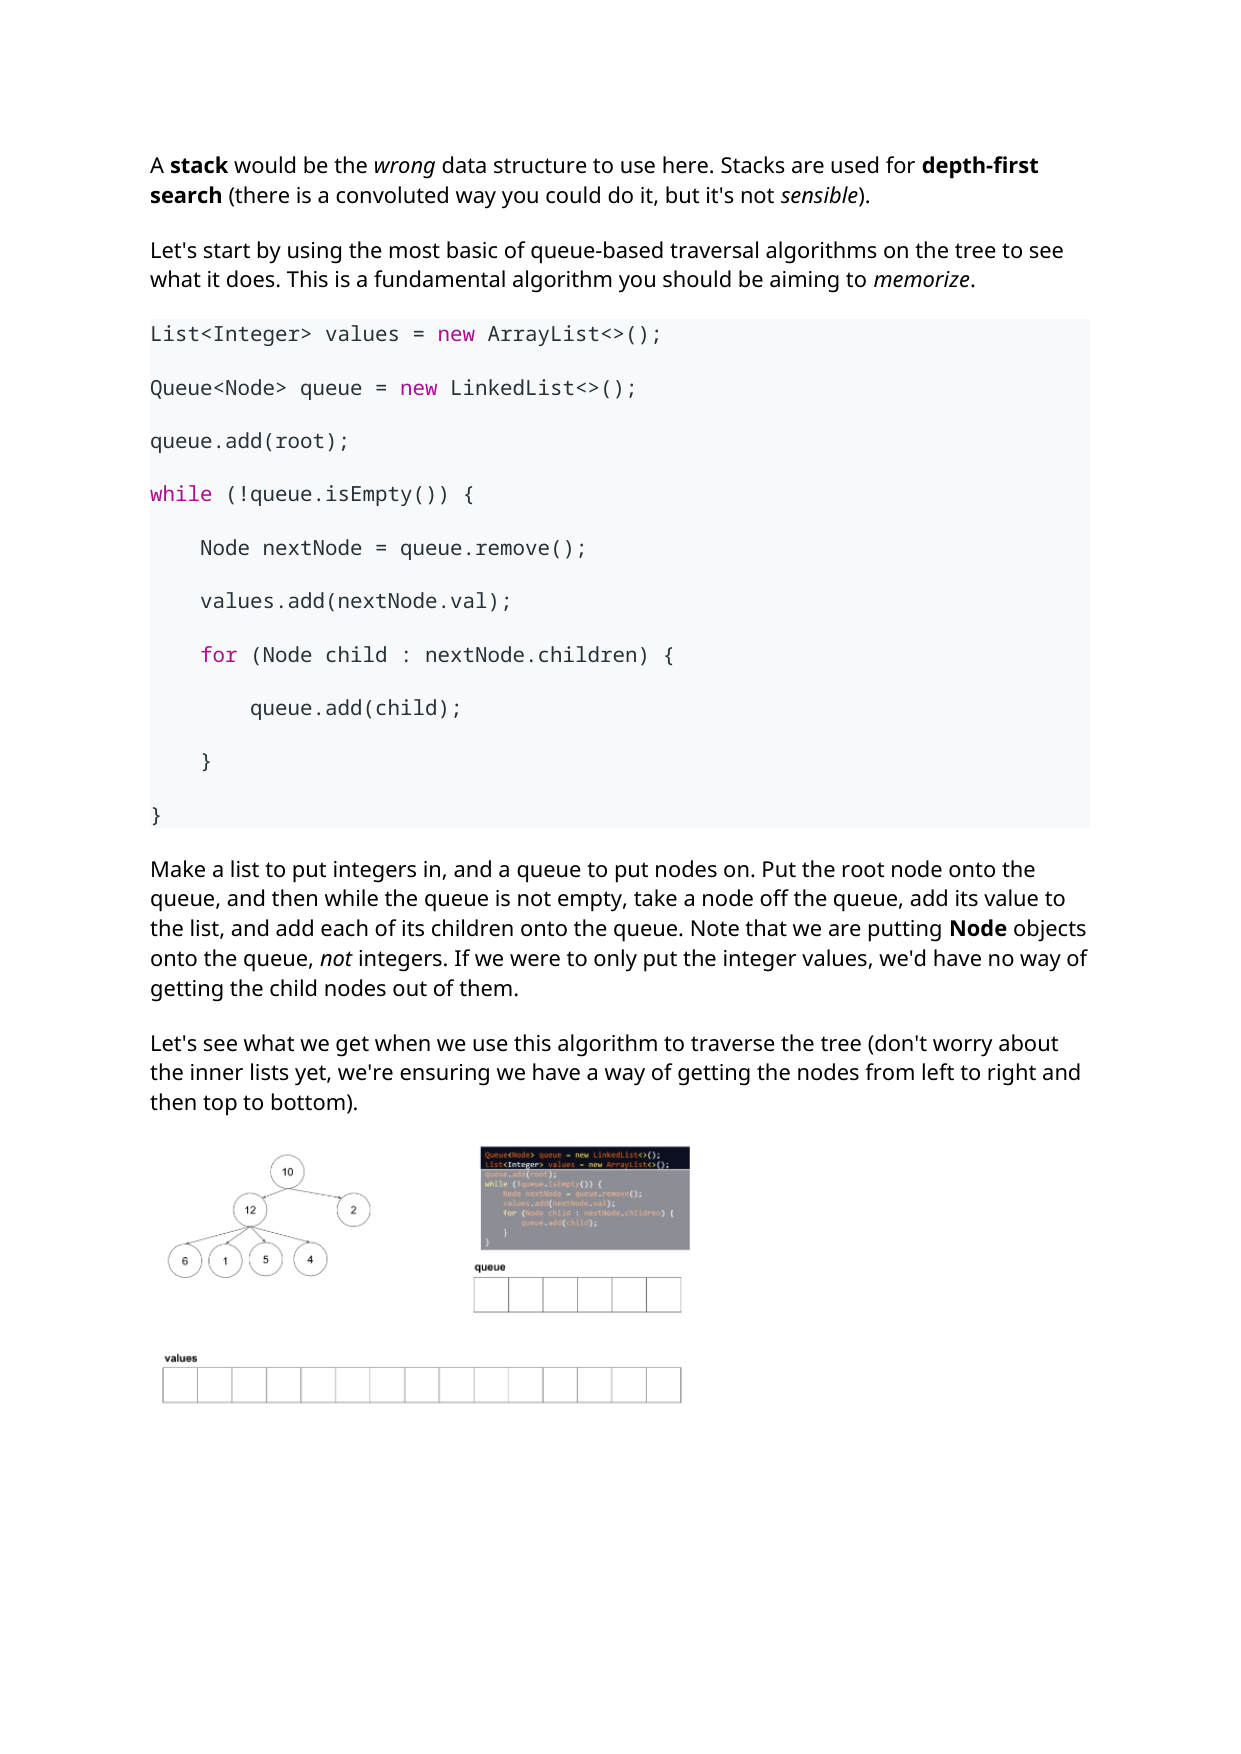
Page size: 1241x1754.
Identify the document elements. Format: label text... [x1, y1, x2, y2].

text queue.add(root); [150, 426, 1090, 454]
text A stack would be the wrong data structure to use here. Stacks are used for depth-first search (there is a convoluted way you could do it, but it's not sensible). [150, 150, 1090, 209]
text Let's see what we get when we use this algorithm to traverse the tree (don't worry about the inner lists yet, we're ensuring we have a way of getting the nodes from left to right and then top to bottom). [150, 1027, 1090, 1117]
text Queue<Node> queue = new LinkedList<>(); [150, 373, 1090, 401]
text } [150, 747, 1090, 775]
picture [150, 1141, 695, 1414]
text for (Node child : nextNode.children) { [150, 640, 1090, 668]
text values.add(nextNode.val); [150, 586, 1090, 615]
text queue.add(child); [150, 693, 1090, 722]
text } [150, 800, 1090, 828]
text List<Integer> values = new ArrayList<>(); [150, 319, 1090, 348]
text Node nextNode = queue.remove(); [150, 533, 1090, 561]
text Let's start by using the most basic of queue-based traversal algorithms on the tree to see what it does. This is a fundamental algorithm you should be aiming to memorize. [150, 234, 1090, 294]
text Make a list to put integers in, and a queue to put nodes on. Put the root node onto the queue, and then while the queue is not empty, take a node off the queue, add its value to the list, and add each of its children onto the queue. Note that we are putting Node objects onto the queue, not integers. If we were to only put the integer values, we'd have no way of getting the child nodes out of them. [150, 853, 1090, 1002]
text while (!queue.isEmpty()) { [150, 479, 1090, 508]
